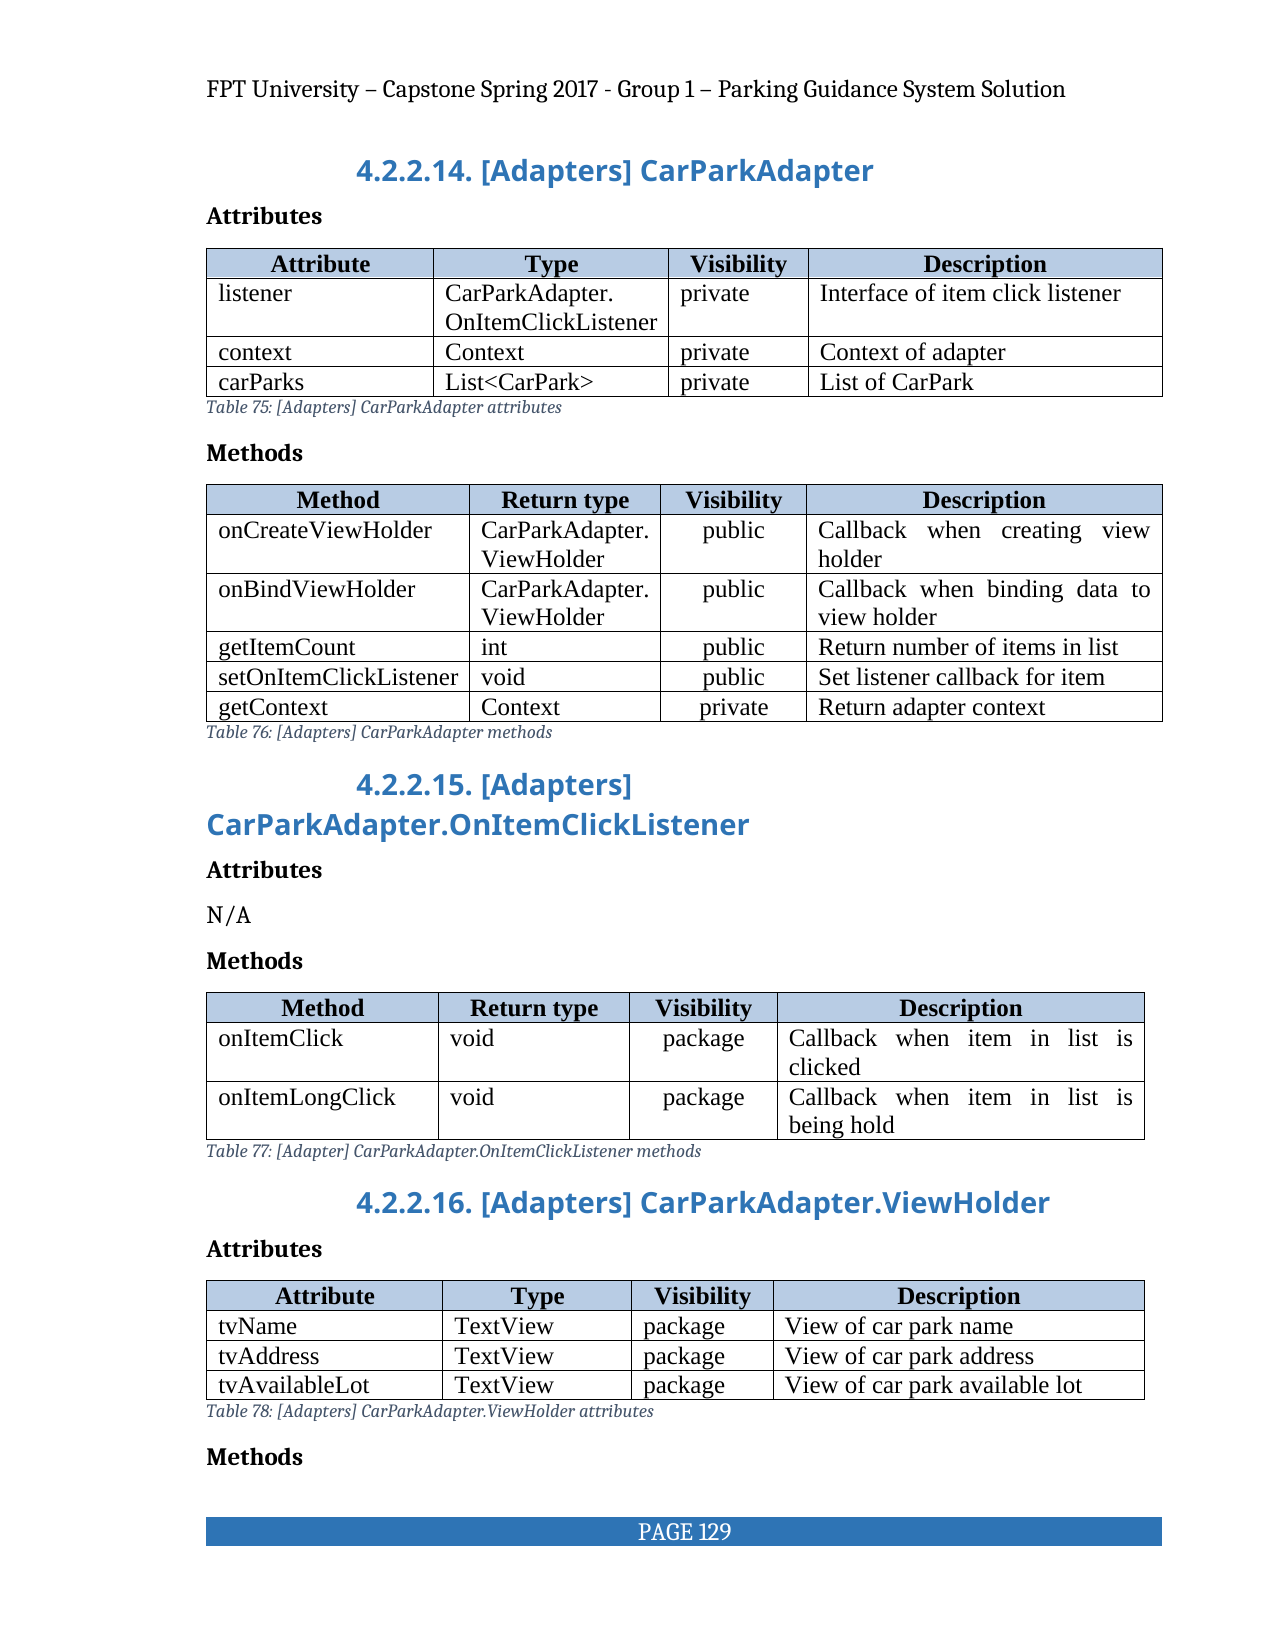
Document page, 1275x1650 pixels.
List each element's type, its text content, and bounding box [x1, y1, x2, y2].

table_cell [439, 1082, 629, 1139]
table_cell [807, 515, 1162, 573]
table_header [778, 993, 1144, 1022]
text Attributes [206, 1235, 1162, 1263]
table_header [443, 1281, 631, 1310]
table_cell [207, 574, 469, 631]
text Methods [206, 439, 1162, 468]
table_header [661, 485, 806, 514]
text Attributes [206, 856, 1162, 885]
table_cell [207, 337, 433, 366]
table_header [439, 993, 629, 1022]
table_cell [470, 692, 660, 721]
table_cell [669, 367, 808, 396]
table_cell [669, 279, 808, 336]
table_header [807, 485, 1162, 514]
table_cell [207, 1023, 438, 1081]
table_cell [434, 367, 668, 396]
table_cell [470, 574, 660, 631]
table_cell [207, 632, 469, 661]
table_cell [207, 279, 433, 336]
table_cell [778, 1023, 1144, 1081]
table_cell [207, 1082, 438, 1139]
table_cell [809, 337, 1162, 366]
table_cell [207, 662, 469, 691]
text Methods [206, 1443, 1162, 1471]
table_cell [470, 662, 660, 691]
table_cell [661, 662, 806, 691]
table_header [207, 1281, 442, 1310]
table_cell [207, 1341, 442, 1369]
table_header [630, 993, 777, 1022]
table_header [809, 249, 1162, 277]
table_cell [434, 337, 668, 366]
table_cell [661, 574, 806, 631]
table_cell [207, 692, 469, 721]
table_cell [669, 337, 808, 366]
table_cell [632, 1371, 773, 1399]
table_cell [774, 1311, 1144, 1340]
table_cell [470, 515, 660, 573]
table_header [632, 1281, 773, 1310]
text Table 75: [Adapters] CarParkAdapter attributes [206, 397, 1162, 418]
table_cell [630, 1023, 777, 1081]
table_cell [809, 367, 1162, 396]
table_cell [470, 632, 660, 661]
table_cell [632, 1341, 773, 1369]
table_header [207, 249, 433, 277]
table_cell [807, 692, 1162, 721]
subtitle [Adapters] CarParkAdapter.OnItemClickListener [206, 764, 1162, 843]
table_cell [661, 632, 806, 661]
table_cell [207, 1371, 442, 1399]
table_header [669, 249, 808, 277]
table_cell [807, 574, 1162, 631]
text Table 76: [Adapters] CarParkAdapter methods [206, 722, 1162, 743]
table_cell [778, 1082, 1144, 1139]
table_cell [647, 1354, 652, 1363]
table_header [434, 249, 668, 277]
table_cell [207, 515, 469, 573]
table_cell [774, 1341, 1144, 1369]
text Table 77: [Adapter] CarParkAdapter.OnItemClickListener methods [206, 1140, 1162, 1162]
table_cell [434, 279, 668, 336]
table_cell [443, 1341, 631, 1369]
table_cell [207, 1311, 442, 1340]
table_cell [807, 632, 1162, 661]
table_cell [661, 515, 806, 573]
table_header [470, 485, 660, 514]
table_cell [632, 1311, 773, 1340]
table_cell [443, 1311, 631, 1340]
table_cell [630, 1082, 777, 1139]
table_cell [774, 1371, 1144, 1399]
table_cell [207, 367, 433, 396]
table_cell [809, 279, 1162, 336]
subtitle [Adapters] CarParkAdapter [206, 150, 1162, 190]
text Methods [206, 947, 1162, 976]
text Table 78: [Adapters] CarParkAdapter.ViewHolder attributes [206, 1400, 1162, 1422]
text N/A [206, 901, 1162, 930]
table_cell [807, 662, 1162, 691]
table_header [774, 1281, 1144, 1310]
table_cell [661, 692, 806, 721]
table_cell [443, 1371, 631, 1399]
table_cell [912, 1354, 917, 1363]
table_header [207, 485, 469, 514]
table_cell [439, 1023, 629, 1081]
subtitle [Adapters] CarParkAdapter.ViewHolder [206, 1182, 1162, 1222]
text Attributes [206, 202, 1162, 231]
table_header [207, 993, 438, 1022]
